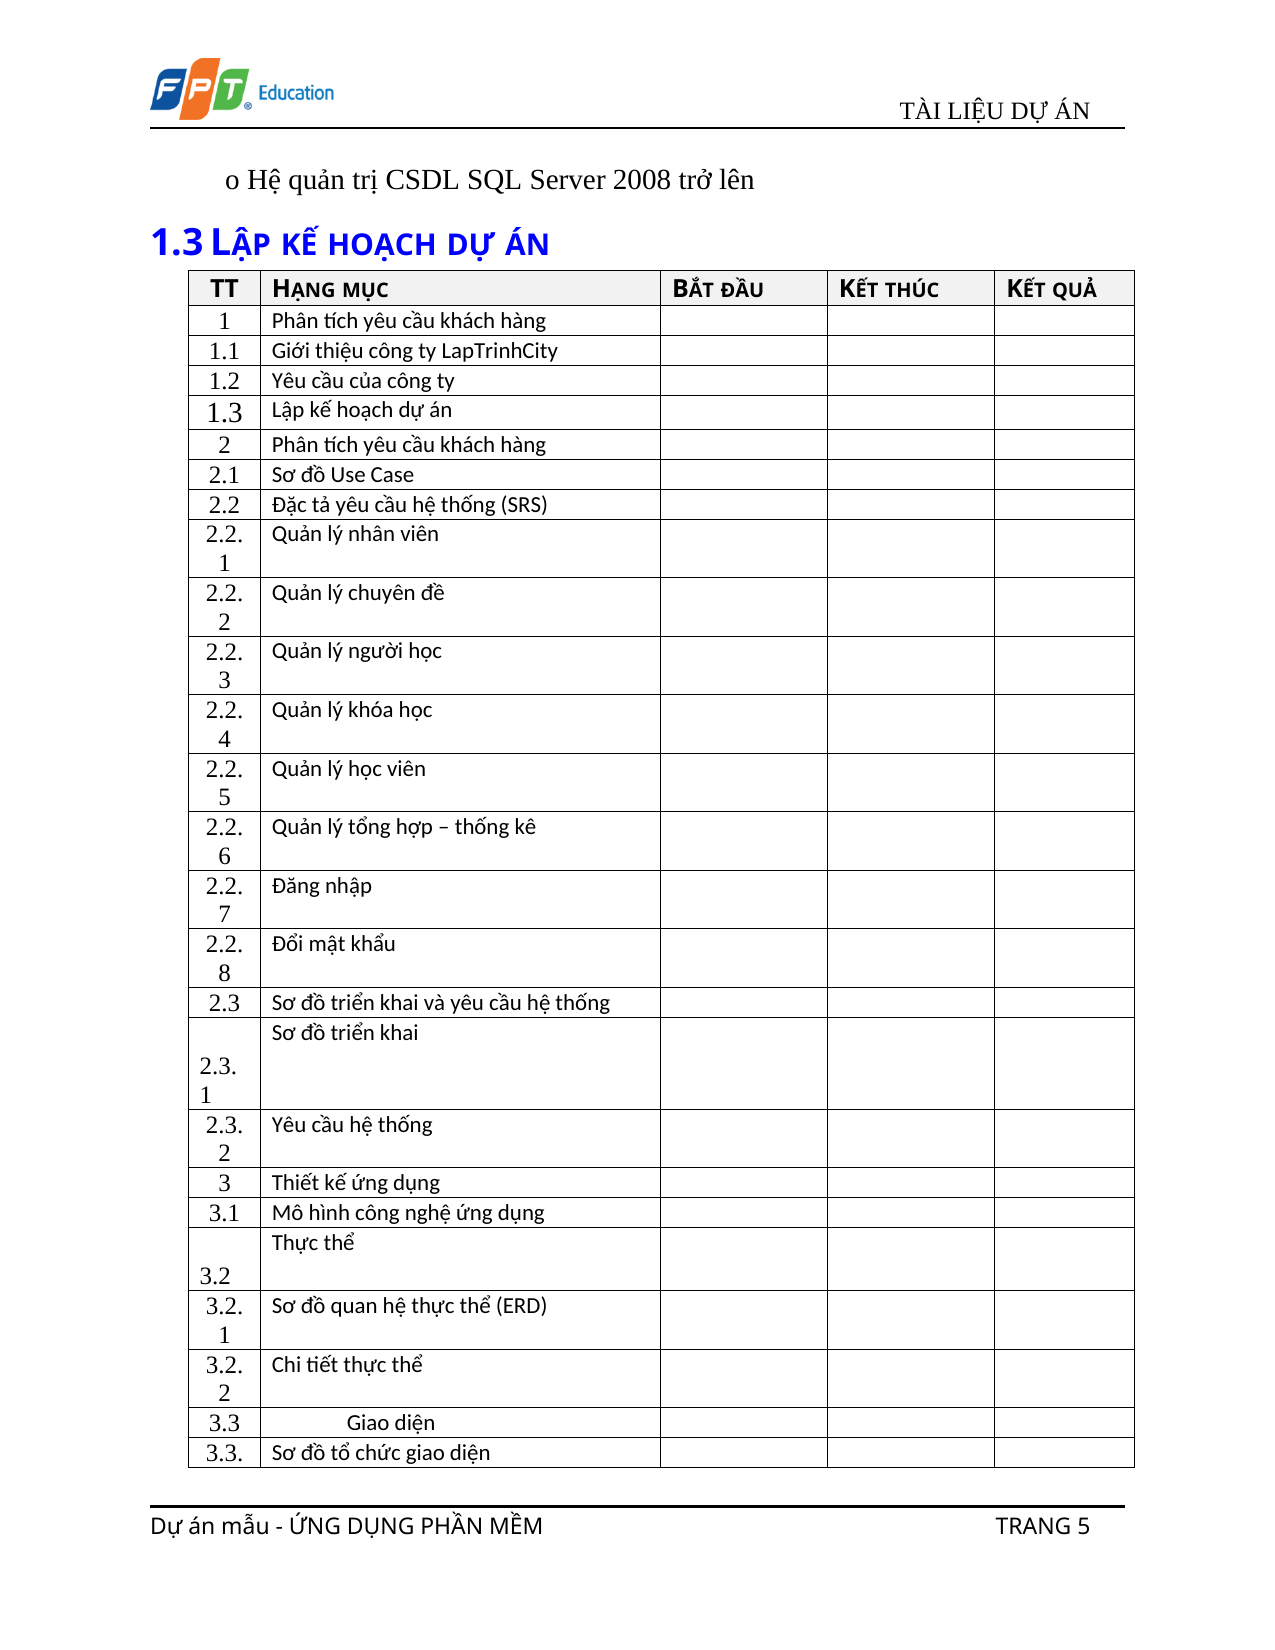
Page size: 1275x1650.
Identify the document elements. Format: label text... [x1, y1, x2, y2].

table_cell [995, 1168, 1134, 1197]
table_header Bắt đầu [661, 271, 827, 305]
table_cell Quản lý người học [261, 637, 660, 694]
table_cell [661, 1168, 827, 1197]
table_cell 2.3.2 [189, 1110, 260, 1167]
table_cell [995, 306, 1134, 335]
table_cell [828, 578, 994, 636]
table_cell [995, 754, 1134, 811]
table_cell Sơ đồ triển khai [261, 1018, 660, 1109]
table_cell Quản lý nhân viên [261, 520, 660, 577]
table_cell [828, 1350, 994, 1407]
table_cell [828, 460, 994, 489]
table_cell [661, 1018, 827, 1109]
table_cell [828, 1291, 994, 1349]
table_cell 3.2 [189, 1228, 260, 1290]
table_cell Quản lý chuyên đề [261, 578, 660, 636]
table_cell Yêu cầu hệ thống [261, 1110, 660, 1167]
table_cell [995, 1018, 1134, 1109]
table_cell [828, 929, 994, 987]
table_cell [828, 396, 994, 429]
table_cell [661, 637, 827, 694]
table_cell [661, 812, 827, 870]
table_header Hạng mục [261, 271, 660, 305]
table_cell [661, 1438, 827, 1467]
table_cell Sơ đồ quan hệ thực thể (ERD) [261, 1291, 660, 1349]
table_cell 2.2.1 [189, 520, 260, 577]
table_cell [661, 871, 827, 928]
table_cell Quản lý tổng hợp – thống kê [261, 812, 660, 870]
table_cell [828, 490, 994, 518]
table_cell [995, 871, 1134, 928]
table_cell Đặc tả yêu cầu hệ thống (SRS) [261, 490, 660, 518]
table_cell [828, 1438, 994, 1467]
table_cell 3.3.1 [189, 1438, 260, 1467]
table_cell [995, 812, 1134, 870]
table_cell [828, 430, 994, 459]
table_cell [261, 1438, 660, 1467]
table_cell 1.1 [189, 336, 260, 365]
table_header Kết thúc [828, 271, 994, 305]
table_cell 3.3 [189, 1408, 260, 1437]
table_cell [995, 1438, 1134, 1467]
table_cell Phân tích yêu cầu khách hàng [261, 306, 660, 335]
table_cell [828, 306, 994, 335]
table_cell 3 [189, 1168, 260, 1197]
table_cell [661, 1350, 827, 1407]
table_cell 2.3.1 [189, 1018, 260, 1109]
table_cell [828, 988, 994, 1017]
table_cell 2.2 [189, 490, 260, 518]
table_cell [828, 812, 994, 870]
table_cell [995, 1228, 1134, 1290]
table_cell 2.2.5 [189, 754, 260, 811]
table_cell [661, 460, 827, 489]
table_cell 2.1 [189, 460, 260, 489]
table_cell [661, 306, 827, 335]
table_cell [828, 1018, 994, 1109]
table_cell [661, 1291, 827, 1349]
table_cell [661, 754, 827, 811]
table_cell 2 [189, 430, 260, 459]
table_cell [661, 1110, 827, 1167]
table_cell 2.2.4 [189, 695, 260, 753]
table_cell [995, 578, 1134, 636]
table_cell Đăng nhập [261, 871, 660, 928]
table_cell [661, 988, 827, 1017]
table_header TT [189, 271, 260, 305]
table_cell [828, 695, 994, 753]
table_cell [828, 1408, 994, 1437]
table_cell [995, 988, 1134, 1017]
table_cell [995, 1110, 1134, 1167]
table_cell [661, 1228, 827, 1290]
table_cell 3.1 [189, 1198, 260, 1227]
table_cell [995, 520, 1134, 577]
table_cell 2.2.6 [189, 812, 260, 870]
table_cell [661, 396, 827, 429]
table_cell [828, 1228, 994, 1290]
table_cell 1.3 [189, 396, 260, 429]
table_cell Thiết kế ứng dụng [261, 1168, 660, 1197]
table_cell Yêu cầu của công ty [261, 366, 660, 394]
table_cell [661, 929, 827, 987]
subtitle Lập kế hoạch dự án [150, 215, 1125, 266]
table_cell Giao diện [261, 1408, 660, 1437]
table_cell [995, 695, 1134, 753]
table_cell Sơ đồ triển khai và yêu cầu hệ thống [261, 988, 660, 1017]
table_cell [661, 430, 827, 459]
table_cell 2.2.8 [189, 929, 260, 987]
table_cell [828, 1168, 994, 1197]
table_cell [661, 695, 827, 753]
table_cell 1 [189, 306, 260, 335]
table_cell [828, 1198, 994, 1227]
table_cell Quản lý học viên [261, 754, 660, 811]
table_cell [828, 637, 994, 694]
table_cell [995, 490, 1134, 518]
table_cell 2.3 [189, 988, 260, 1017]
text o Hệ quản trị CSDL SQL Server 2008 trở lên [225, 162, 1125, 196]
table_cell [828, 754, 994, 811]
table_cell [995, 1408, 1134, 1437]
table_cell 3.2.2 [189, 1350, 260, 1407]
table_cell [828, 871, 994, 928]
table_cell Mô hình công nghệ ứng dụng [261, 1198, 660, 1227]
table_cell [995, 336, 1134, 365]
table_cell Quản lý khóa học [261, 695, 660, 753]
table_cell Chi tiết thực thể [261, 1350, 660, 1407]
table_cell [995, 430, 1134, 459]
table_cell 3.2.1 [189, 1291, 260, 1349]
table_cell [995, 1350, 1134, 1407]
table_cell [995, 460, 1134, 489]
table_cell 1.2 [189, 366, 260, 394]
table_cell Phân tích yêu cầu khách hàng [261, 430, 660, 459]
table_cell [661, 490, 827, 518]
table_cell [995, 637, 1134, 694]
table_cell [995, 1291, 1134, 1349]
table_cell [995, 396, 1134, 429]
table_cell [661, 1198, 827, 1227]
table_cell [661, 520, 827, 577]
table_cell Giới thiệu công ty LapTrinhCity [261, 336, 660, 365]
table_cell 2.2.2 [189, 578, 260, 636]
table_cell Sơ đồ Use Case [261, 460, 660, 489]
table_cell [828, 1110, 994, 1167]
table_cell [995, 366, 1134, 394]
table_cell [661, 1408, 827, 1437]
picture [150, 58, 336, 120]
table_cell [995, 929, 1134, 987]
table_cell Lập kế hoạch dự án [261, 396, 660, 429]
table_header Kết quả [995, 271, 1134, 305]
table_cell 2.2.7 [189, 871, 260, 928]
table_cell Thực thể [261, 1228, 660, 1290]
table_cell [828, 366, 994, 394]
table_cell [661, 366, 827, 394]
table_cell Đổi mật khẩu [261, 929, 660, 987]
table_cell [995, 1198, 1134, 1227]
table_cell [661, 336, 827, 365]
table_cell [661, 578, 827, 636]
table_cell 2.2.3 [189, 637, 260, 694]
table_cell [828, 336, 994, 365]
table_cell [828, 520, 994, 577]
